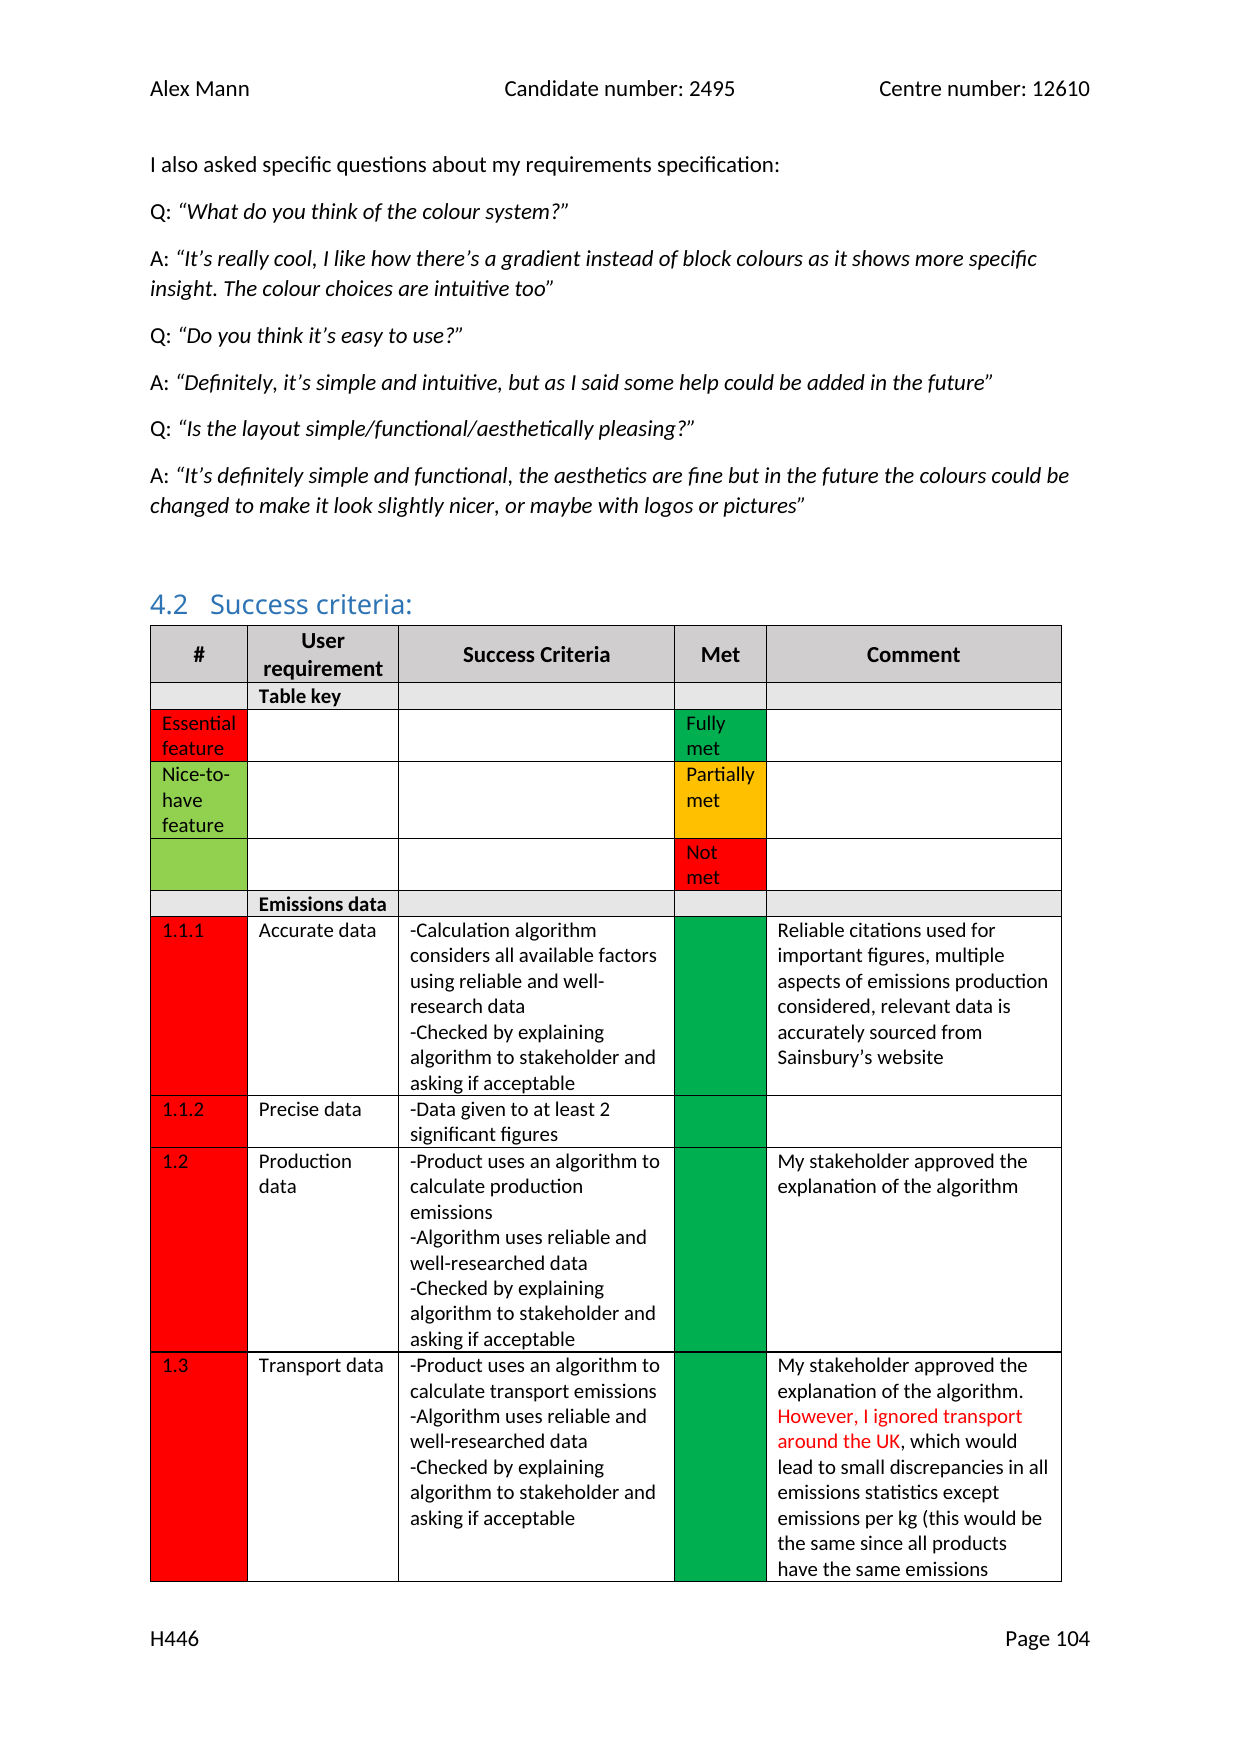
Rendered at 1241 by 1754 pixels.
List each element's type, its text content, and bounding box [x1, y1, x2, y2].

table_cell Fully met [675, 710, 766, 761]
table_cell Nice-to-have feature [151, 762, 247, 838]
table_cell -Product uses an algorithm to calculate production emissions -Algorithm uses reliable and well-researched data -Checked by explaining algorithm to stakeholder and asking if acceptable [399, 1148, 674, 1351]
table_cell [248, 762, 398, 838]
table_header Comment [767, 626, 1061, 682]
table_header Success Criteria [399, 626, 674, 682]
table_cell My stakeholder approved the explanation of the algorithm [767, 1148, 1061, 1351]
table_cell [248, 710, 398, 761]
table_cell [399, 891, 674, 916]
table_cell [675, 683, 766, 709]
table_cell [399, 710, 674, 761]
table_cell [767, 1096, 1061, 1147]
table_cell [767, 839, 1061, 890]
subtitle Success criteria: [150, 585, 1090, 622]
table_cell [399, 762, 674, 838]
table_cell 1.1.2 [151, 1096, 247, 1147]
table_cell [675, 1096, 766, 1147]
table_cell [767, 710, 1061, 761]
table_cell 1.2 [151, 1148, 247, 1351]
table_cell Accurate data [248, 917, 398, 1095]
text A: “It’s really cool, I like how there’s a gradient instead of block colours as it shows more specific insight. The colour choices are intuitive too” [150, 244, 1090, 302]
table_cell -Data given to at least 2 significant figures [399, 1096, 674, 1147]
table_cell [151, 839, 247, 890]
table_cell [399, 839, 674, 890]
table_cell [675, 1148, 766, 1351]
table_cell [248, 839, 398, 890]
table_cell [675, 891, 766, 916]
table_cell Partially met [675, 762, 766, 838]
table_cell Not met [675, 839, 766, 890]
table_cell Table key [248, 683, 398, 709]
table_cell -Calculation algorithm considers all available factors using reliable and well-research data -Checked by explaining algorithm to stakeholder and asking if acceptable [399, 917, 674, 1095]
table_cell [767, 891, 1061, 916]
table_cell [767, 762, 1061, 838]
table_header Met [675, 626, 766, 682]
table_cell [675, 917, 766, 1095]
table_cell 1.3 [151, 1353, 247, 1581]
text Q: “What do you think of the colour system?” [150, 197, 1090, 225]
text A: “Definitely, it’s simple and intuitive, but as I said some help could be added in the future” [150, 368, 1090, 396]
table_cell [399, 1353, 674, 1581]
text Q: “Is the layout simple/functional/aesthetically pleasing?” [150, 414, 1090, 443]
table_cell [399, 683, 674, 709]
table_cell Reliable citations used for important figures, multiple aspects of emissions production considered, relevant data is accurately sourced from Sainsbury’s website [767, 917, 1061, 1095]
table_cell Emissions data [248, 891, 398, 916]
table_cell Essential feature [151, 710, 247, 761]
text Q: “Do you think it’s easy to use?” [150, 321, 1090, 349]
table_cell Production data [248, 1148, 398, 1351]
table_cell 1.1.1 [151, 917, 247, 1095]
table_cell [767, 1353, 1061, 1581]
table_header User requirement [248, 626, 398, 682]
table_cell Precise data [248, 1096, 398, 1147]
table_cell Transport data [248, 1353, 398, 1581]
table_header # [151, 626, 247, 682]
table_cell [151, 891, 247, 916]
table_cell [767, 683, 1061, 709]
text A: “It’s definitely simple and functional, the aesthetics are fine but in the future the colours could be changed to make it look slightly nicer, or maybe with logos or pictures” [150, 461, 1090, 520]
table_cell [151, 683, 247, 709]
text I also asked specific questions about my requirements specification: [150, 150, 1090, 178]
table_cell [675, 1353, 766, 1581]
